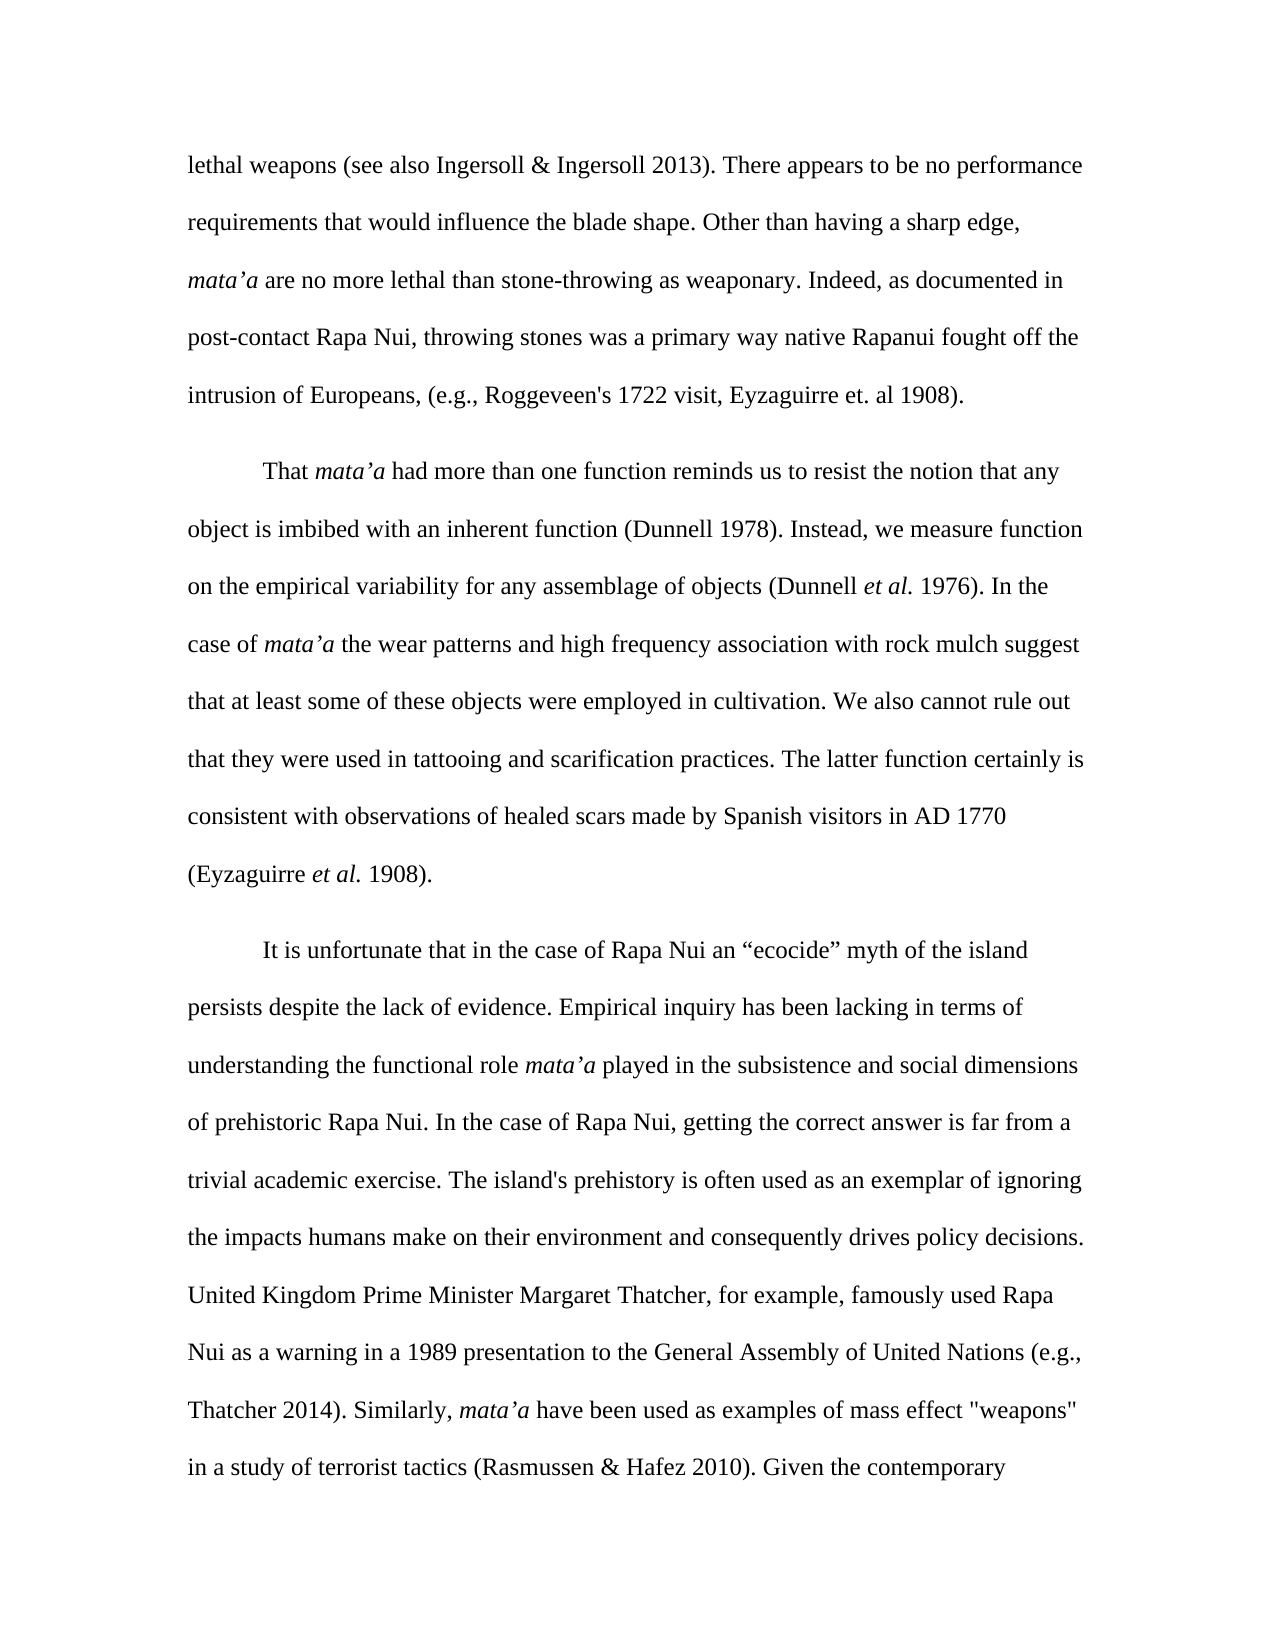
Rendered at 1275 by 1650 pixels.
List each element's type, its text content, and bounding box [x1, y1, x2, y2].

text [187, 935, 1087, 1481]
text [187, 150, 1087, 409]
text That mata’a had more than one function reminds us to resist the notion that any object is imbibed with an inherent function (Dunnell 1978). Instead, we measure function on the empirical variability for any assemblage of objects (Dunnell et al. 1976). In the case of mata’a the wear patterns and high frequency association with rock mulch suggest that at least some of these objects were employed in cultivation. We also cannot rule out that they were used in tattooing and scarification practices. The latter function certainly is consistent with observations of healed scars made by Spanish visitors in AD 1770 (Eyzaguirre et al. 1908). [187, 456, 1087, 887]
